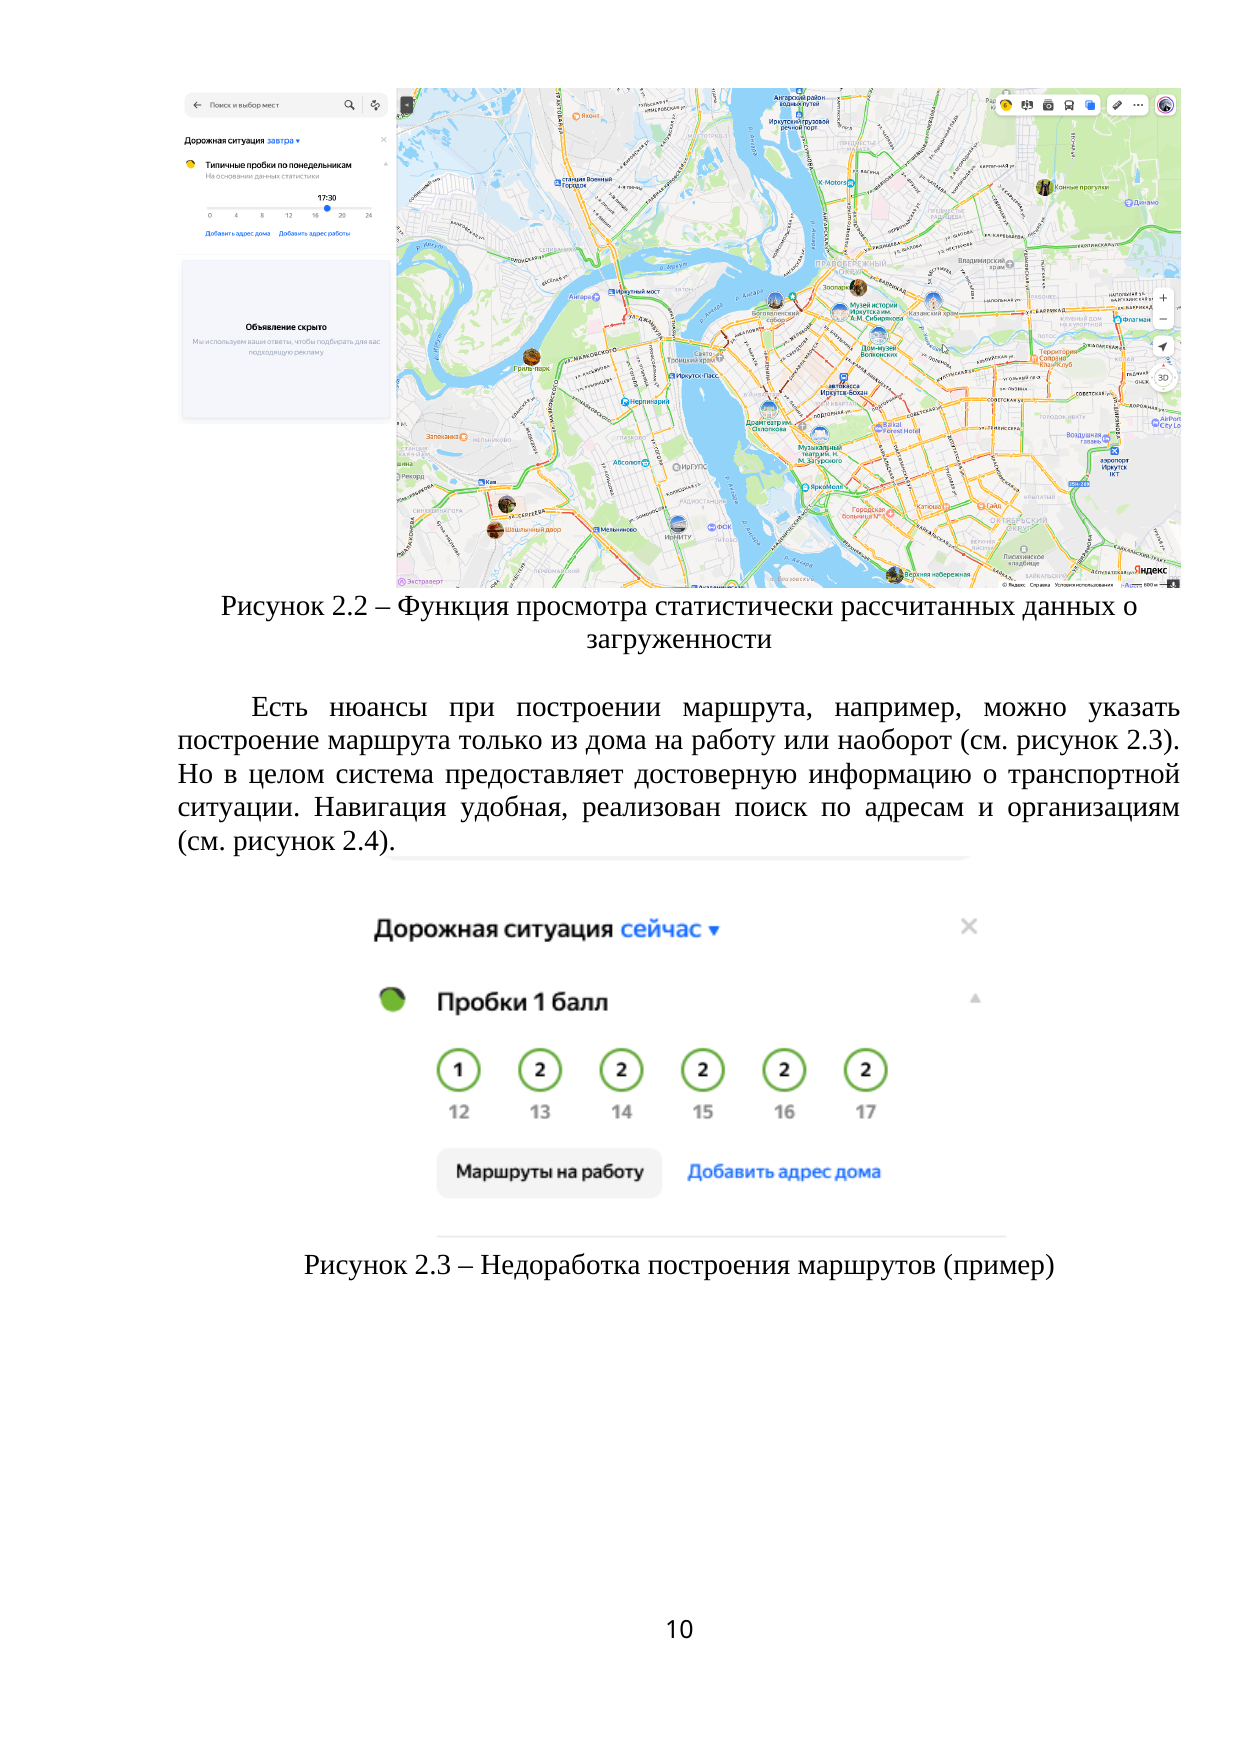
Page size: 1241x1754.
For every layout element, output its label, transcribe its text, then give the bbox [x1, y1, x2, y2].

text Рисунок 2.3 – Недоработка построения маршрутов (пример) [177, 1247, 1181, 1281]
text Рисунок 2.2 – Функция просмотра статистически рассчитанных данных о загруженности [177, 588, 1181, 655]
picture [351, 856, 1007, 1247]
text Есть нюансы при построении маршрута, например, можно указать построение маршрута только из дома на работу или наоборот (см. рисунок 2.3). Но в целом система предоставляет достоверную информацию о транспортной ситуации. Навигация удобная, реализован поиск по адресам и организациям (см. рисунок 2.4). [177, 689, 1181, 856]
picture [177, 88, 1182, 588]
